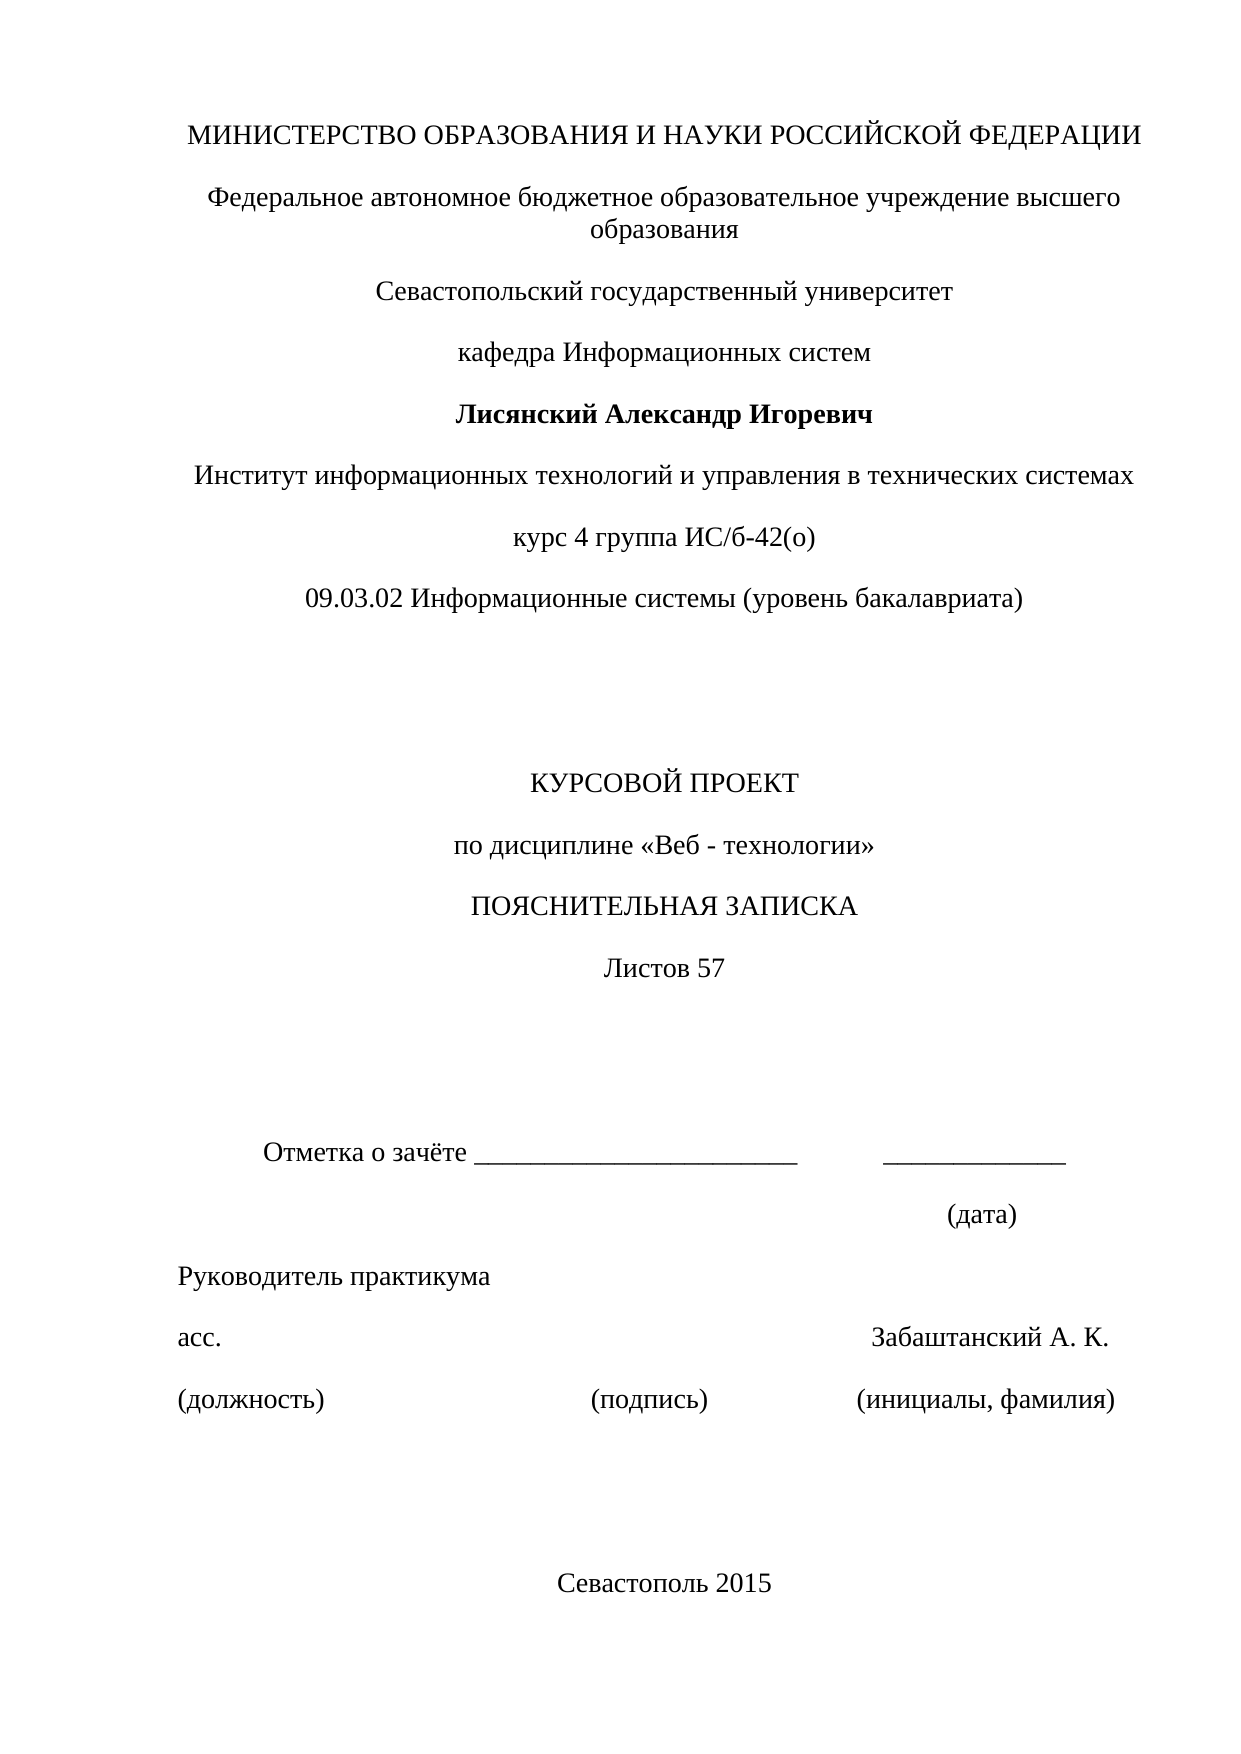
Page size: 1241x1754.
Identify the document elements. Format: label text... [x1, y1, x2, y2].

text Институт информационных технологий и управления в технических системах [177, 458, 1152, 491]
text 09.03.02 Информационные системы (уровень бакалавриата) [177, 581, 1152, 614]
text Севастополь 2015 [177, 1566, 1152, 1599]
text асс. Забаштанский А. К. [177, 1320, 1152, 1353]
text МИНИСТЕРСТВО ОБРАЗОВАНИЯ И НАУКИ РОССИЙСКОЙ ФЕДЕРАЦИИ [177, 118, 1152, 151]
text по дисциплине «Веб - технологии» [177, 828, 1152, 860]
text Севастопольский государственный университет [177, 274, 1152, 306]
text Отметка о зачёте _______________________ _____________ [177, 1136, 1152, 1168]
text (должность) (подпись) (инициалы, фамилия) [177, 1382, 1152, 1414]
text ПОЯСНИТЕЛЬНАЯ ЗАПИСКА [177, 889, 1152, 922]
text Лисянский Александр Игоревич [177, 397, 1152, 429]
text (дата) [177, 1197, 1152, 1229]
text кафедра Информационных систем [177, 335, 1152, 368]
text курс 4 группа ИC/б-42(о) [177, 520, 1152, 552]
text КУРСОВОЙ ПРОЕКТ [177, 766, 1152, 798]
text Федеральное автономное бюджетное образовательное учреждение высшего образования [177, 180, 1152, 244]
text Листов 57 [177, 951, 1152, 983]
text Руководитель практикума [177, 1259, 1152, 1291]
